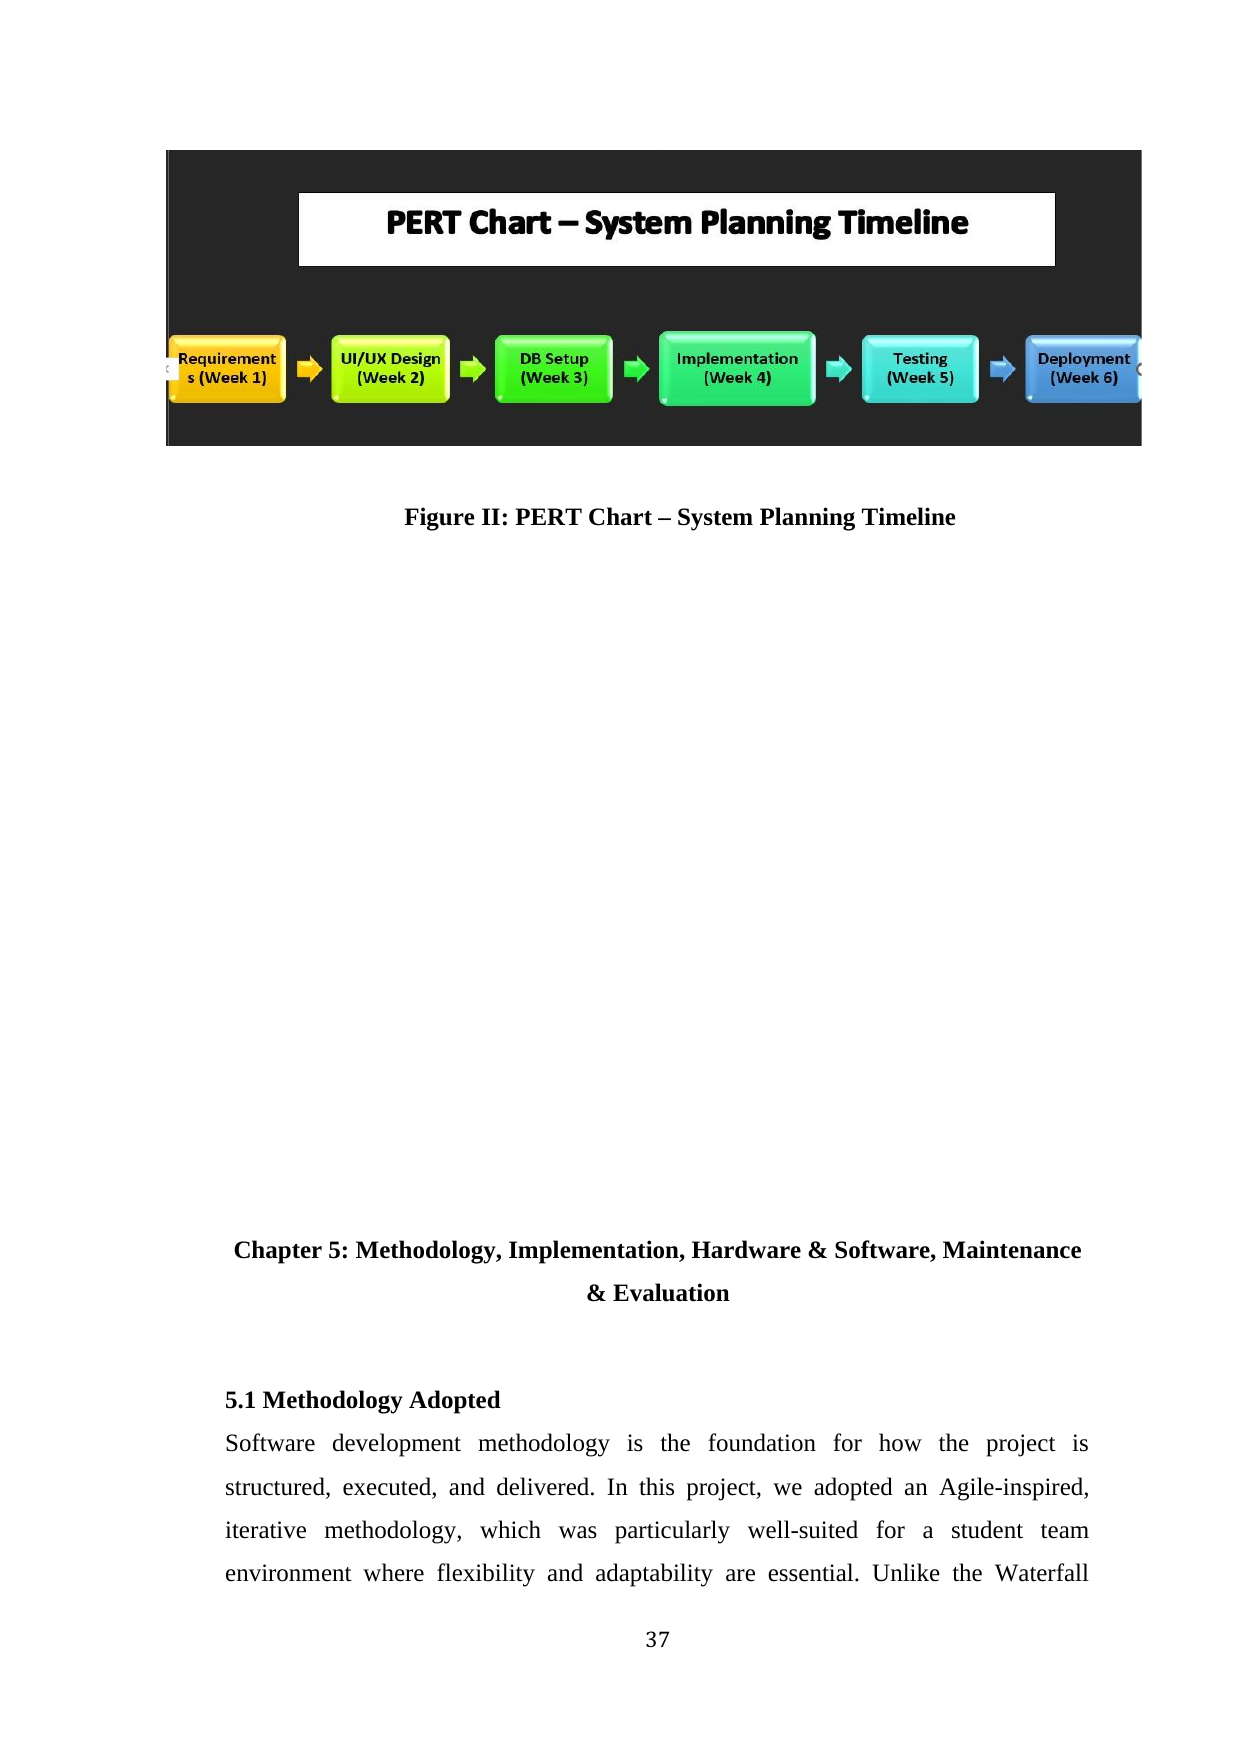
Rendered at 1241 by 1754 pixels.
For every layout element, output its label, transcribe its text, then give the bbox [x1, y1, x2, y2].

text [225, 1428, 1090, 1587]
text Figure II: PERT Chart – System Planning Timeline [225, 502, 1135, 531]
picture [166, 150, 1142, 446]
text 5.1 Methodology Adopted [225, 1385, 1090, 1414]
text Chapter 5: Methodology, Implementation, Hardware & Software, Maintenance & Evaluation [225, 1235, 1090, 1307]
